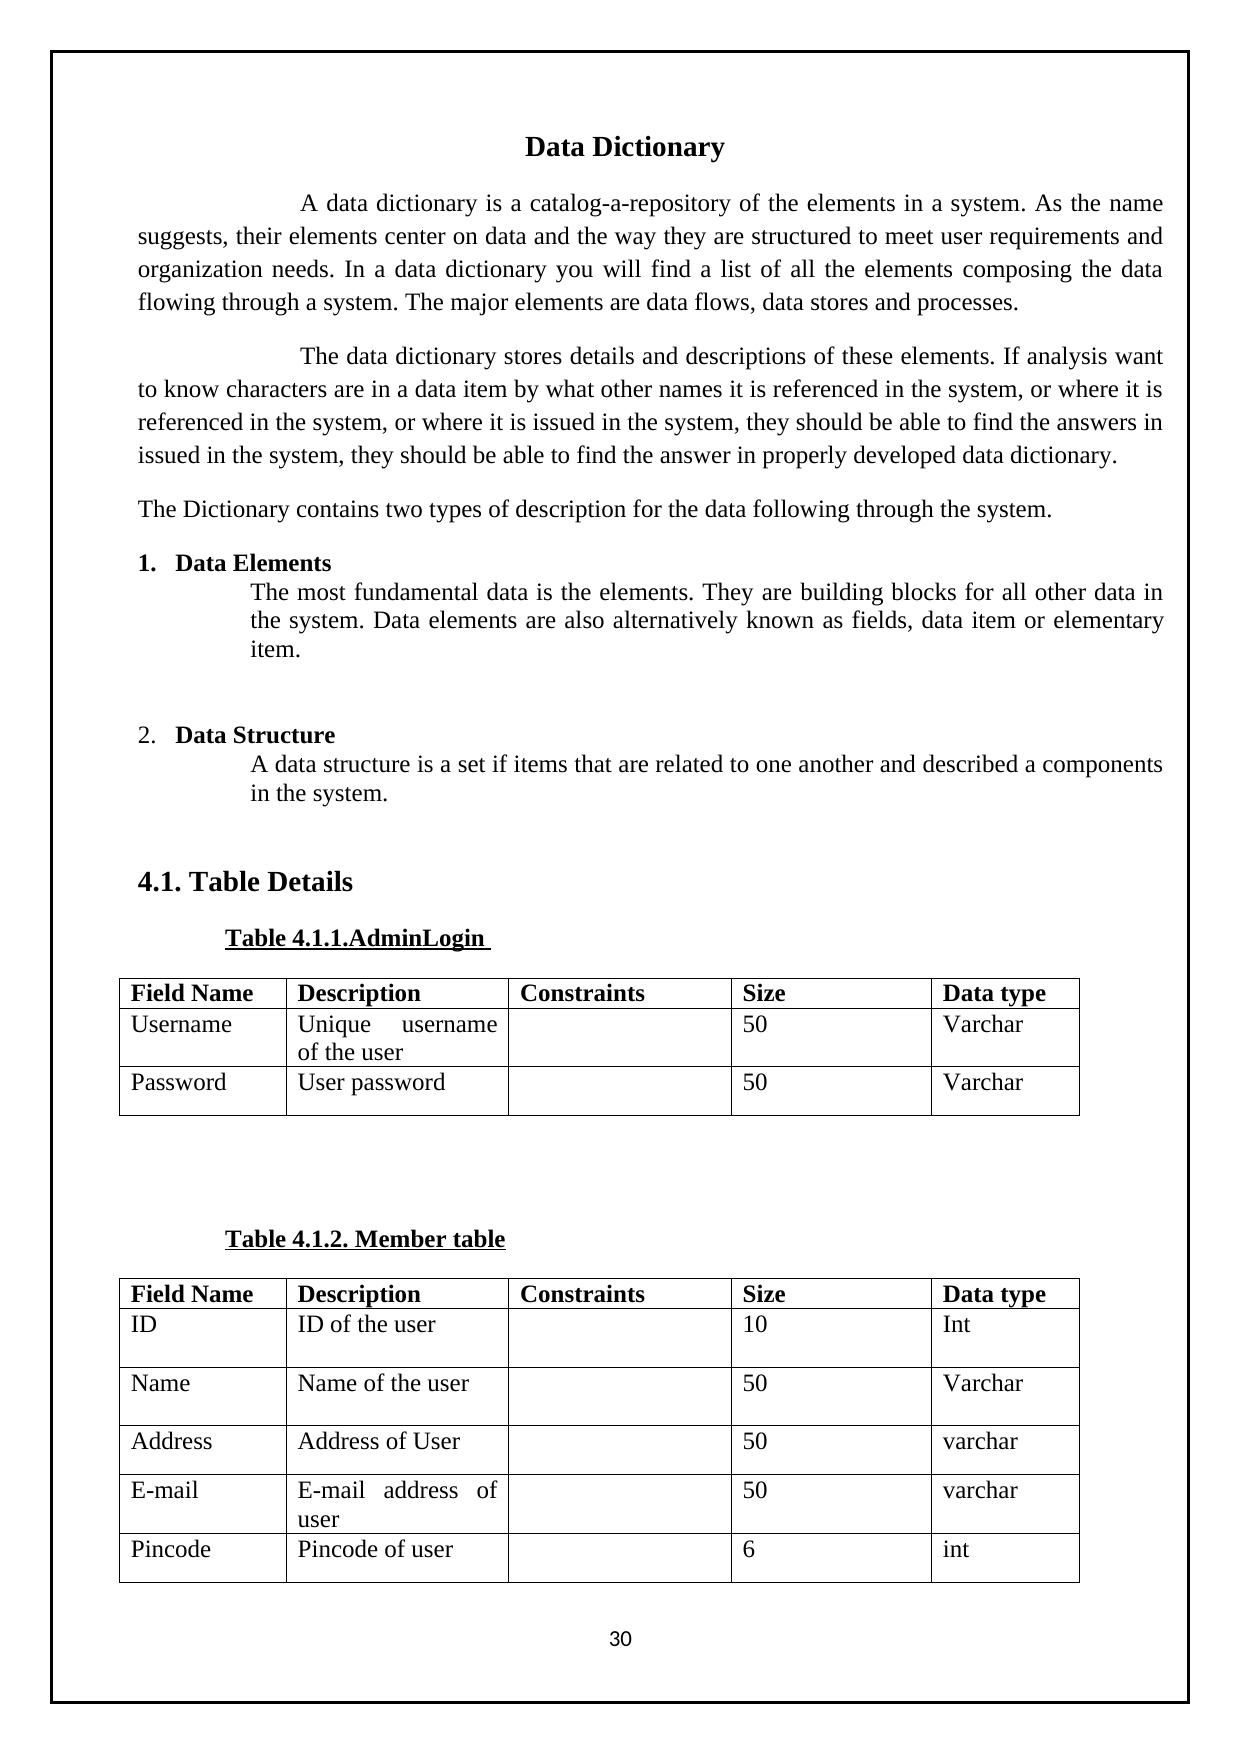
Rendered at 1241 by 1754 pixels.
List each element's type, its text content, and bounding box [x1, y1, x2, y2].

table_cell 50 [732, 1368, 931, 1425]
text Table 4.1.1.AdminLogin [75, 923, 1165, 952]
table_header Constraints [509, 1279, 731, 1308]
table_cell Unique username of the user [287, 1009, 508, 1066]
table_cell User password [287, 1067, 508, 1115]
table_header Description [287, 979, 508, 1008]
table_cell [509, 1067, 731, 1115]
table_cell ID of the user [287, 1309, 508, 1367]
table_cell [509, 1534, 731, 1582]
table_cell [509, 1475, 731, 1533]
table_cell [509, 1426, 731, 1474]
table_cell 50 [732, 1426, 931, 1474]
table_header Description [287, 1279, 508, 1308]
table_cell Varchar [932, 1368, 1079, 1425]
table_cell E-mail [120, 1475, 286, 1533]
text Table 4.1.2. Member table [75, 1224, 1165, 1253]
table_header Field Name [120, 1279, 286, 1308]
table_cell varchar [932, 1475, 1079, 1533]
table_cell Name of the user [287, 1368, 508, 1425]
table_cell Int [932, 1309, 1079, 1367]
table_cell 50 [732, 1009, 931, 1066]
table_cell Varchar [932, 1009, 1079, 1066]
table_cell Varchar [932, 1067, 1079, 1115]
text The data dictionary stores details and descriptions of these elements. If analysis want to know characters are in a data item by what other names it is referenced in the system, or where it is referenced in the system, or where it is issued in the system, they should be able to find the answers in issued in the system, they should be able to find the answer in properly developed data dictionary. [138, 341, 1165, 469]
table_cell 50 [732, 1475, 931, 1533]
table_cell Pincode of user [287, 1534, 508, 1582]
table_cell [509, 1309, 731, 1367]
table_header Constraints [509, 979, 731, 1008]
table_header Data type [932, 979, 1079, 1008]
table_cell Password [120, 1067, 286, 1115]
text The Dictionary contains two types of description for the data following through the system. [138, 494, 1165, 523]
table_cell Address of User [287, 1426, 508, 1474]
table_cell 6 [732, 1534, 931, 1582]
table_cell [509, 1368, 731, 1425]
table_cell int [932, 1534, 1079, 1582]
table_cell E-mail address of user [287, 1475, 508, 1533]
table_cell Name [120, 1368, 286, 1425]
list Data Elements [138, 548, 1165, 577]
table_cell Pincode [120, 1534, 286, 1582]
table_cell [509, 1009, 731, 1066]
table_cell Address [120, 1426, 286, 1474]
list A data structure is a set if items that are related to one another and described a components in the system. [250, 749, 1165, 807]
table_header Data type [932, 1279, 1079, 1308]
text A data dictionary is a catalog-a-repository of the elements in a system. As the name suggests, their elements center on data and the way they are structured to meet user requirements and organization needs. In a data dictionary you will find a list of all the elements composing the data flowing through a system. The major elements are data flows, data stores and processes. [138, 188, 1165, 316]
list The most fundamental data is the elements. They are building blocks for all other data in the system. Data elements are also alternatively known as fields, data item or elementary item. [250, 577, 1165, 663]
table_cell Username [120, 1009, 286, 1066]
table_header Field Name [120, 979, 286, 1008]
table_cell ID [120, 1309, 286, 1367]
table_cell varchar [932, 1426, 1079, 1474]
table_header Size [732, 979, 931, 1008]
table_cell 50 [732, 1067, 931, 1115]
text 4.1. Table Details [75, 864, 1165, 898]
table_header Size [732, 1279, 931, 1308]
table_cell 10 [732, 1309, 931, 1367]
text Data Dictionary [300, 129, 1165, 162]
list Data Structure [138, 720, 1165, 749]
